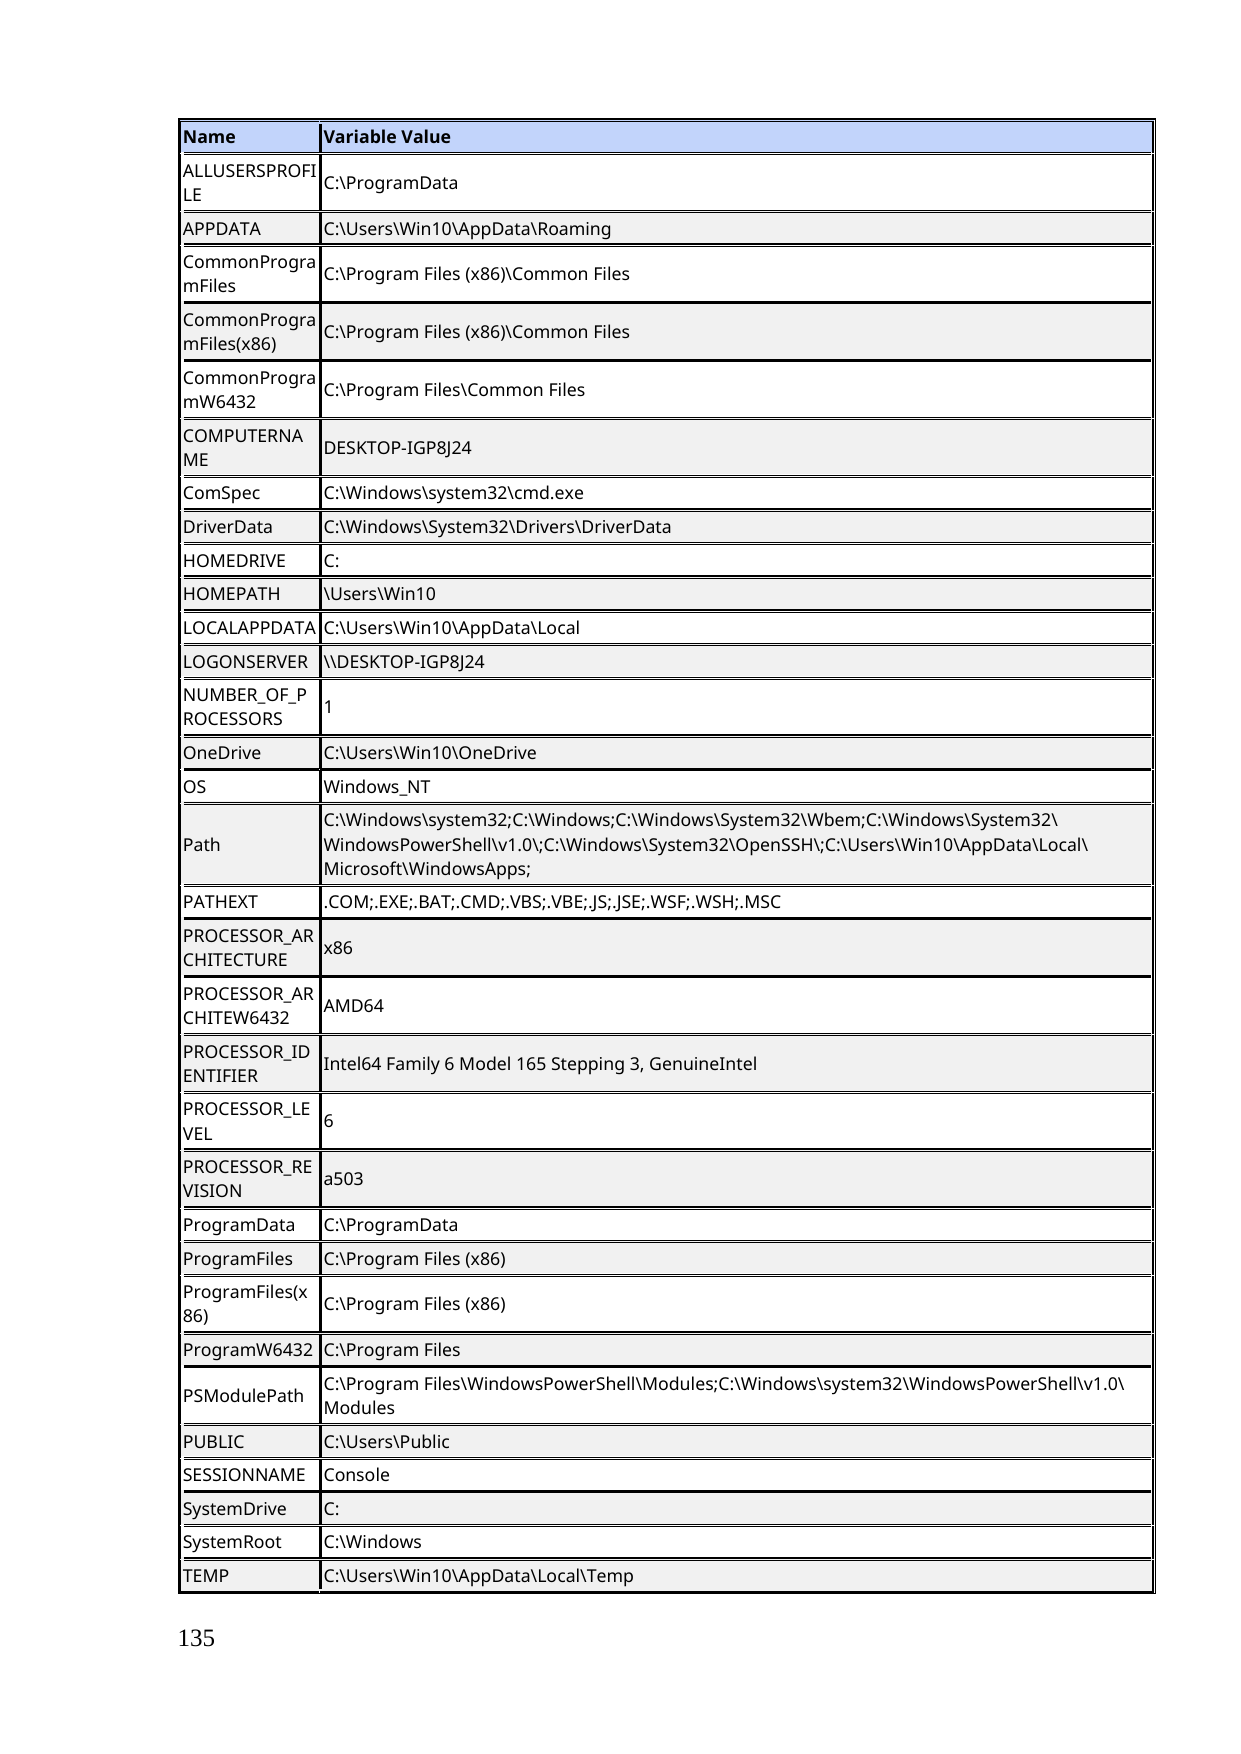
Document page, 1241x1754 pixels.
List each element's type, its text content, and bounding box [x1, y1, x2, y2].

table_cell C:\Users\Win10\AppData\Local [322, 609, 1153, 643]
table_cell LOGONSERVER [180, 643, 320, 676]
table_cell LOCALAPPDATA [181, 609, 319, 643]
table_cell C:\Program Files (x86) [320, 1240, 1154, 1273]
table_cell DriverData [181, 508, 319, 542]
table_cell 6 [320, 1091, 1154, 1148]
table_cell PROCESSOR_ARCHITECTURE [181, 917, 319, 975]
table_cell Intel64 Family 6 Model 165 Stepping 3, GenuineIntel [320, 1033, 1154, 1091]
table_cell C:\Users\Win10\AppData\Roaming [322, 210, 1153, 243]
table_cell C:\Program Files (x86) [322, 1274, 1153, 1331]
table_cell NUMBER_OF_PROCESSORS [181, 676, 319, 734]
table_cell ProgramW6432 [181, 1331, 319, 1365]
table_cell ALLUSERSPROFILE [180, 152, 320, 209]
table_cell OneDrive [181, 734, 319, 768]
table_cell COMPUTERNAME [180, 417, 320, 474]
table_cell C:\ProgramData [320, 152, 1154, 209]
table_cell PROCESSOR_IDENTIFIER [180, 1033, 320, 1091]
table_cell HOMEDRIVE [180, 542, 320, 575]
table_cell Path [181, 801, 319, 883]
table_cell C:\Program Files [322, 1331, 1153, 1365]
table_cell PROCESSOR_REVISION [181, 1148, 319, 1206]
table_cell ProgramFiles [180, 1240, 320, 1273]
table_cell C:\Users\Public [320, 1423, 1154, 1456]
table_cell .COM;.EXE;.BAT;.CMD;.VBS;.VBE;.JS;.JSE;.WSF;.WSH;.MSC [322, 884, 1153, 917]
table_cell C:\Users\Win10\OneDrive [322, 734, 1153, 768]
table_cell CommonProgramFiles [181, 243, 319, 301]
table_cell ProgramData [181, 1206, 319, 1240]
table_cell TEMP [181, 1557, 320, 1591]
table_cell C:\Program Files (x86)\Common Files [322, 301, 1152, 359]
table_cell C: [320, 542, 1154, 575]
table_cell C:\Windows [320, 1524, 1154, 1557]
table_cell OS [180, 768, 319, 801]
table_cell HOMEPATH [181, 575, 319, 609]
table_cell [320, 1557, 1153, 1591]
table_cell PSModulePath [181, 1365, 319, 1423]
table_cell C:\Windows\system32\cmd.exe [322, 475, 1153, 508]
table_cell ComSpec [181, 475, 319, 508]
table_cell AMD64 [322, 975, 1152, 1033]
table_cell PROCESSOR_ARCHITEW6432 [181, 975, 319, 1033]
table_cell SESSIONNAME [181, 1456, 319, 1490]
table_cell C:\Program Files (x86)\Common Files [322, 243, 1153, 301]
table_cell SystemDrive [181, 1490, 319, 1524]
table_cell \Users\Win10 [322, 575, 1153, 609]
table_cell CommonProgramW6432 [181, 359, 319, 417]
table_cell DESKTOP-IGP8J24 [320, 417, 1154, 474]
table_cell PATHEXT [181, 884, 319, 917]
table_cell 1 [322, 676, 1153, 734]
table_cell x86 [322, 917, 1152, 975]
table_header Name [181, 120, 320, 152]
table_cell a503 [322, 1148, 1153, 1206]
table_cell \\DESKTOP-IGP8J24 [320, 643, 1154, 676]
table_cell C:\Program Files\WindowsPowerShell\Modules;C:\Windows\system32\WindowsPowerShell\v1.0\Modules [322, 1365, 1152, 1423]
table_cell C:\Program Files\Common Files [322, 359, 1152, 417]
table_cell C:\ProgramData [322, 1206, 1153, 1240]
table_cell C:\Windows\system32;C:\Windows;C:\Windows\System32\Wbem;C:\Windows\System32\WindowsPowerShell\v1.0\;C:\Windows\System32\OpenSSH\;C:\Users\Win10\AppData\Local\Microsoft\WindowsApps; [322, 801, 1153, 883]
table_cell C: [322, 1490, 1152, 1524]
table_cell CommonProgramFiles(x86) [181, 301, 319, 359]
table_cell ProgramFiles(x86) [181, 1274, 319, 1331]
table_cell Console [322, 1456, 1153, 1490]
table_cell APPDATA [181, 210, 319, 243]
table_cell SystemRoot [180, 1524, 320, 1557]
table_header Variable Value [320, 122, 1152, 152]
table_cell PROCESSOR_LEVEL [180, 1091, 320, 1148]
table_cell PUBLIC [180, 1423, 320, 1456]
table_cell Windows_NT [322, 768, 1154, 801]
table_cell C:\Windows\System32\Drivers\DriverData [322, 508, 1153, 542]
